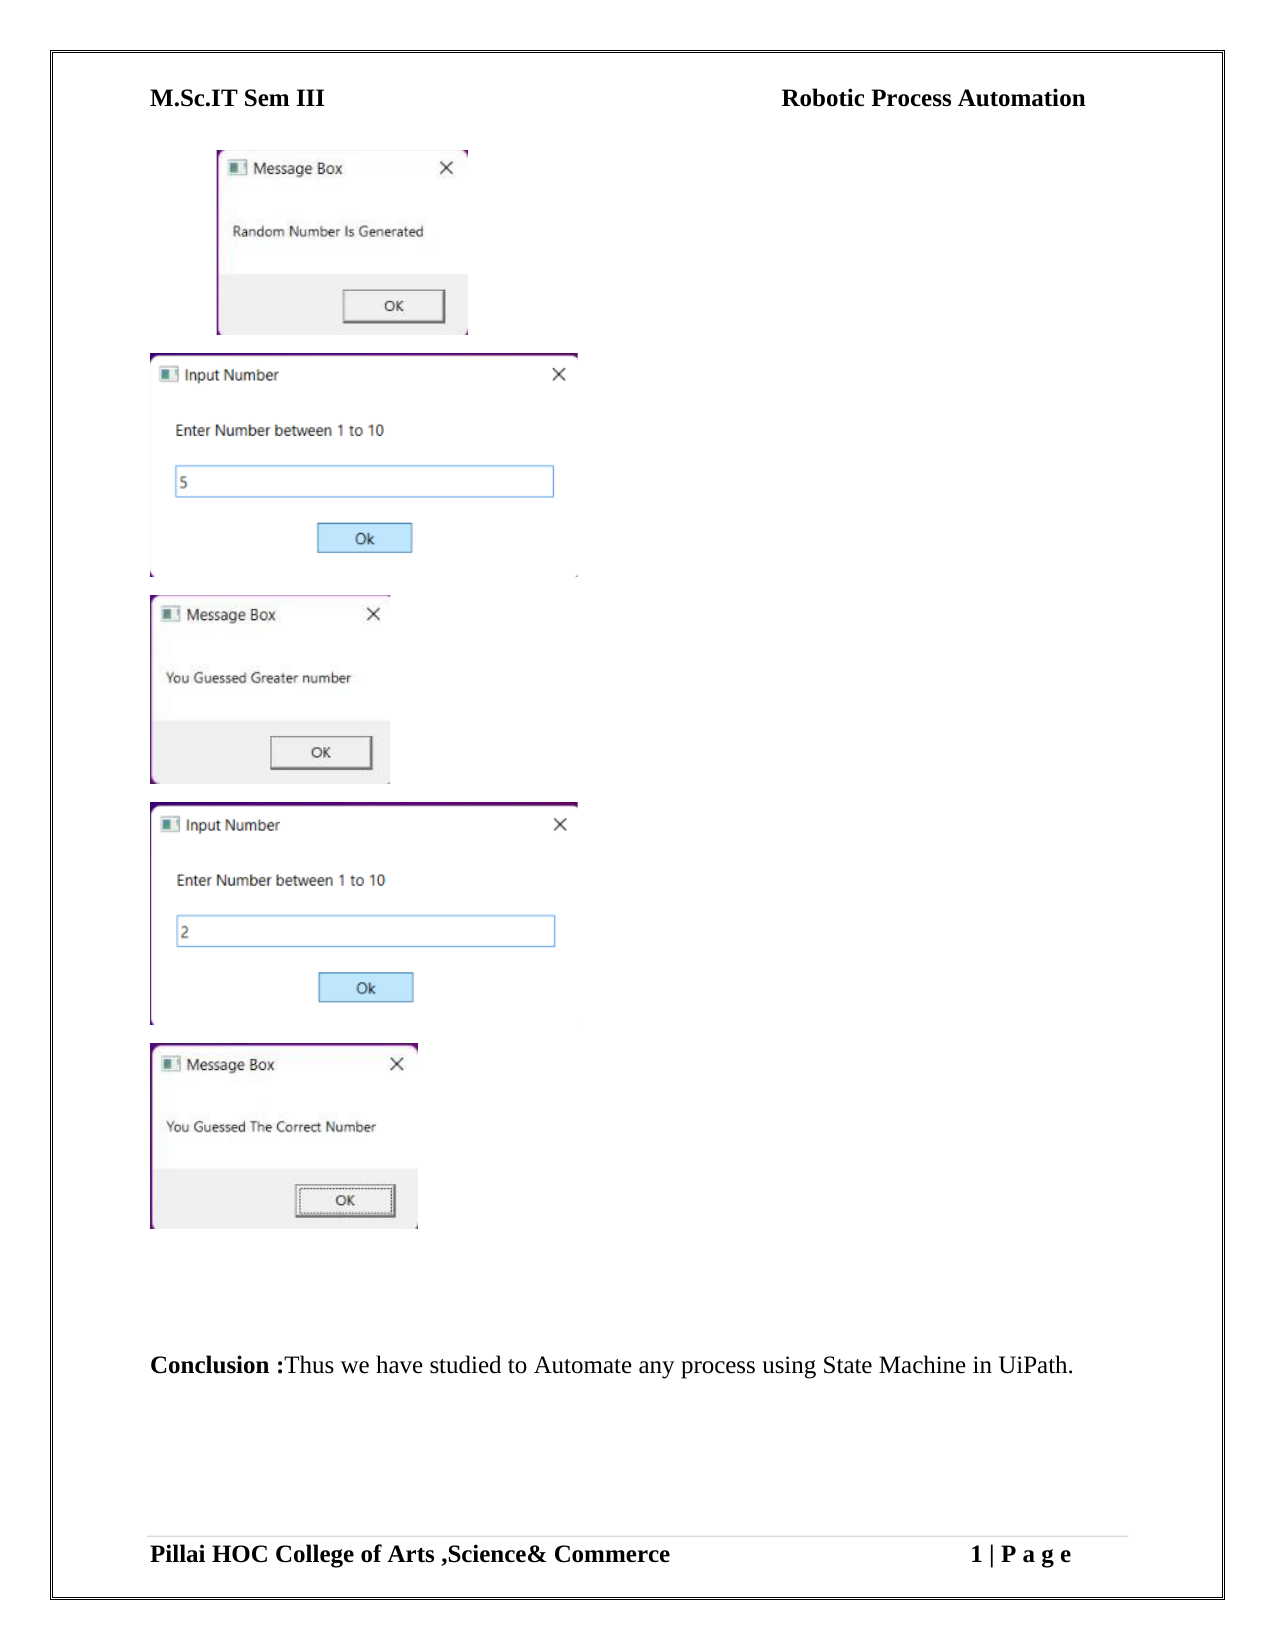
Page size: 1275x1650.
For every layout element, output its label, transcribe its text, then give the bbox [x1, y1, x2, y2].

picture [150, 595, 390, 784]
picture [150, 353, 578, 577]
picture [150, 802, 578, 1025]
text Conclusion :Thus we have studied to Automate any process using State Machine in UiPath. [150, 1350, 1096, 1379]
text M.Sc.IT Sem III Robotic Process Automation [150, 83, 1096, 111]
picture [150, 1043, 418, 1229]
picture [216, 150, 468, 335]
